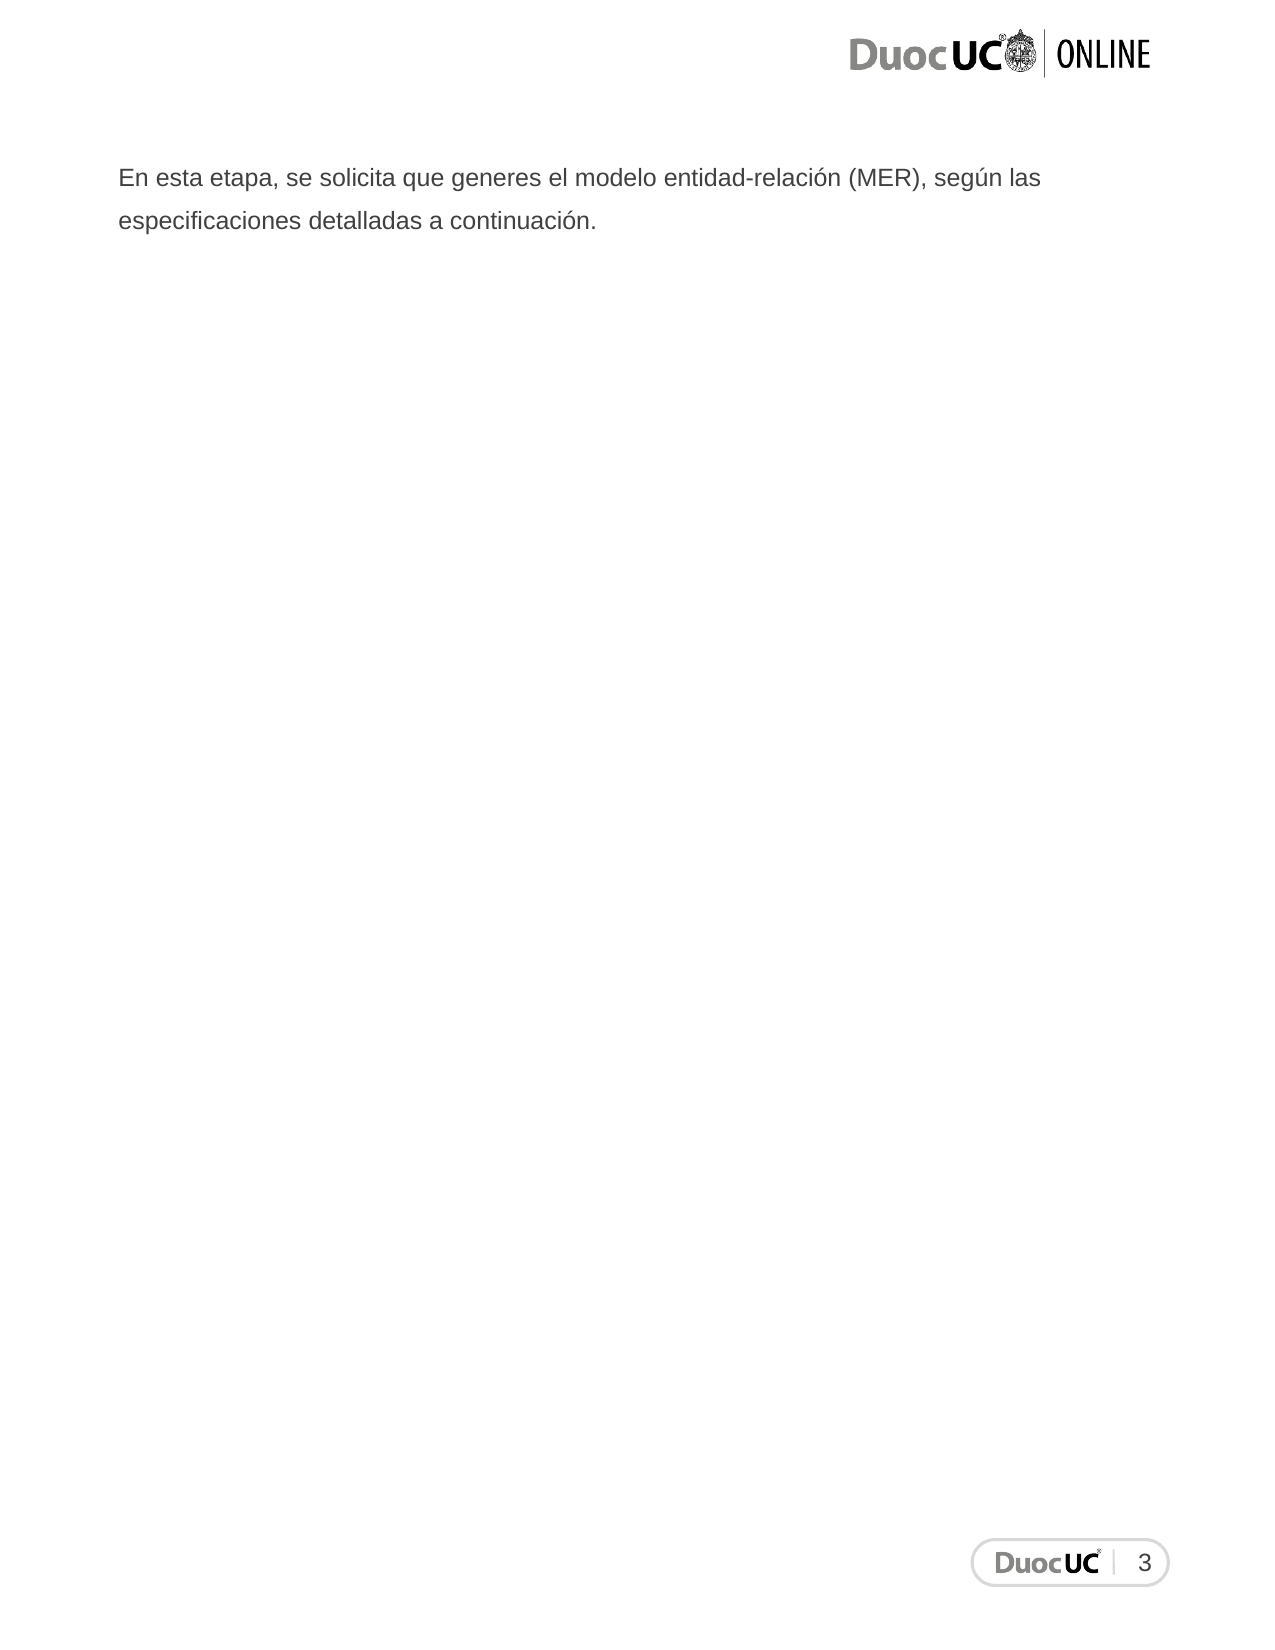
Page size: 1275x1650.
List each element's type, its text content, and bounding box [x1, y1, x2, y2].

text En esta etapa, se solicita que generes el modelo entidad-relación (MER), según las especificaciones detalladas a continuación. [118, 162, 1152, 234]
picture [830, 3, 1170, 96]
picture [982, 1542, 1115, 1583]
